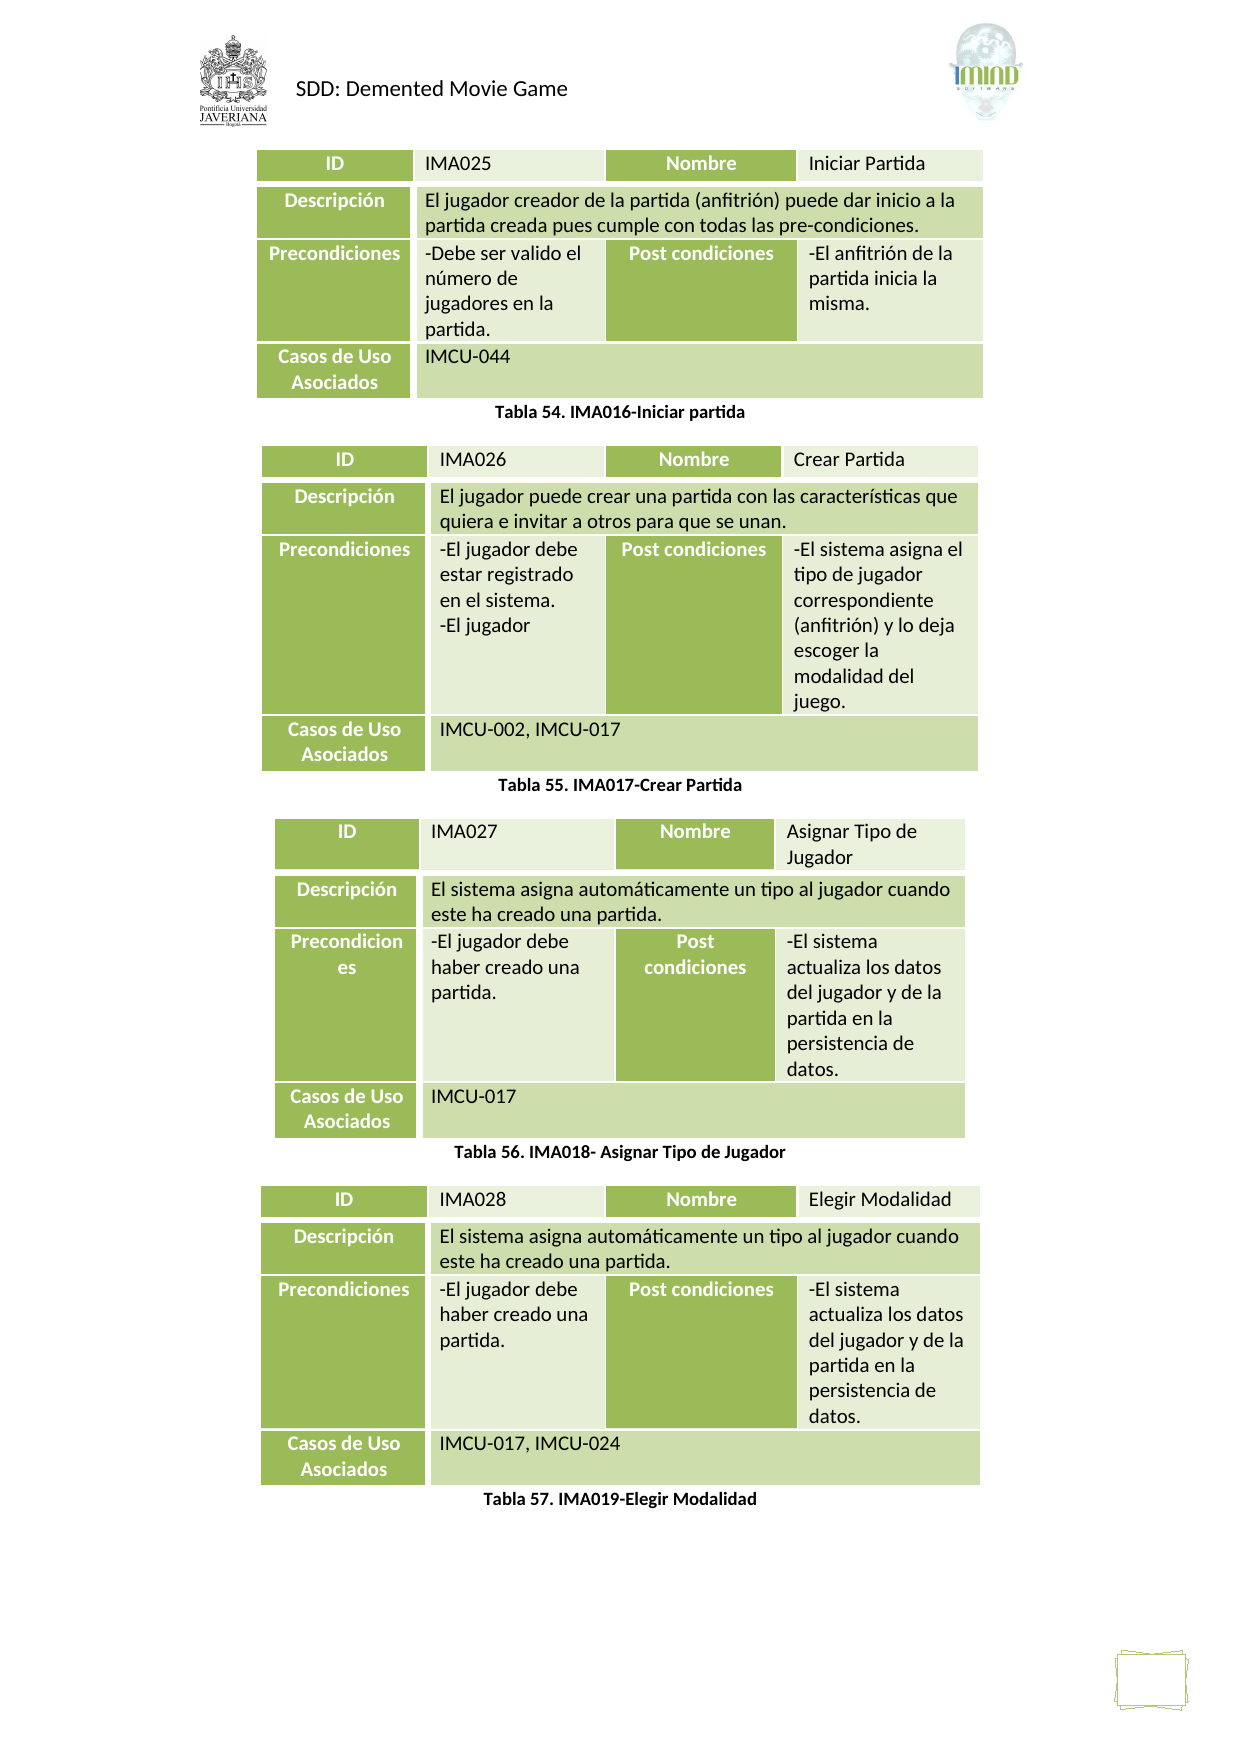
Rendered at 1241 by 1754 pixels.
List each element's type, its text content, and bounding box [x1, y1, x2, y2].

table_cell Precondiciones [275, 929, 416, 1081]
table_cell IMCU-017 [423, 1083, 965, 1138]
table_header IMA027 [421, 819, 614, 869]
table_cell Precondiciones [262, 536, 425, 714]
table_header Nombre [606, 446, 781, 477]
table_header IMA025 [415, 150, 604, 181]
table_cell IMCU-002, IMCU-017 [431, 716, 978, 771]
table_cell El sistema asigna automáticamente un tipo al jugador cuando este ha creado una partida. [431, 1223, 980, 1274]
table_header Nombre [616, 819, 774, 869]
table_cell IMCU-017, IMCU-024 [431, 1431, 980, 1485]
table_cell Post condiciones [606, 536, 782, 714]
table_header Nombre [606, 150, 796, 181]
table_cell -El jugador debe haber creado una partida. [431, 1276, 605, 1428]
table_header IMA026 [429, 446, 604, 477]
table_header IMA028 [429, 1186, 604, 1217]
table_cell Descripción [257, 187, 410, 238]
table_cell Descripción [261, 1223, 425, 1274]
table_cell Casos de Uso Asociados [261, 1431, 425, 1485]
table_header Iniciar Partida [798, 150, 983, 181]
table_cell -El sistema asigna el tipo de jugador correspondiente (anfitrión) y lo deja escoger la modalidad del juego. [783, 536, 978, 714]
table_cell -El sistema actualiza los datos del jugador y de la partida en la persistencia de datos. [776, 929, 965, 1081]
table_header ID [275, 819, 419, 869]
table_cell El sistema asigna automáticamente un tipo al jugador cuando este ha creado una partida. [423, 876, 965, 927]
table_cell -Debe ser valido el número de jugadores en la partida. [417, 240, 605, 341]
table_cell Descripción [275, 876, 416, 927]
table_header Nombre [606, 1186, 796, 1217]
table_cell -El jugador debe estar registrado en el sistema. -El jugador [431, 536, 605, 714]
table_cell Post condiciones [606, 1276, 797, 1428]
table_cell Casos de Uso Asociados [262, 716, 425, 771]
table_cell Casos de Uso Asociados [275, 1083, 416, 1138]
picture [948, 23, 1029, 127]
table_cell -El jugador debe haber creado una partida. [423, 929, 614, 1081]
table_cell Precondiciones [257, 240, 410, 341]
table_cell IMCU-044 [417, 344, 983, 398]
table_cell El jugador puede crear una partida con las características que quiera e invitar a otros para que se unan. [431, 483, 978, 534]
table_cell Precondiciones [261, 1276, 425, 1428]
table_header ID [262, 446, 427, 477]
table_cell El jugador creador de la partida (anfitrión) puede dar inicio a la partida creada pues cumple con todas las pre-condiciones. [417, 187, 983, 238]
table_header Crear Partida [784, 446, 978, 477]
table_cell Casos de Uso Asociados [257, 344, 410, 398]
table_cell Descripción [262, 483, 425, 534]
table_cell -El anfitrión de la partida inicia la misma. [798, 240, 983, 341]
table_cell -El sistema actualiza los datos del jugador y de la partida en la persistencia de datos. [798, 1276, 980, 1428]
table_cell Post condiciones [606, 240, 797, 341]
table_header Asignar Tipo de Jugador [776, 819, 965, 869]
table_header ID [261, 1186, 427, 1217]
table_cell Post condiciones [616, 929, 775, 1081]
table_header ID [257, 150, 413, 181]
table_header Elegir Modalidad [799, 1186, 980, 1217]
picture [200, 35, 267, 127]
